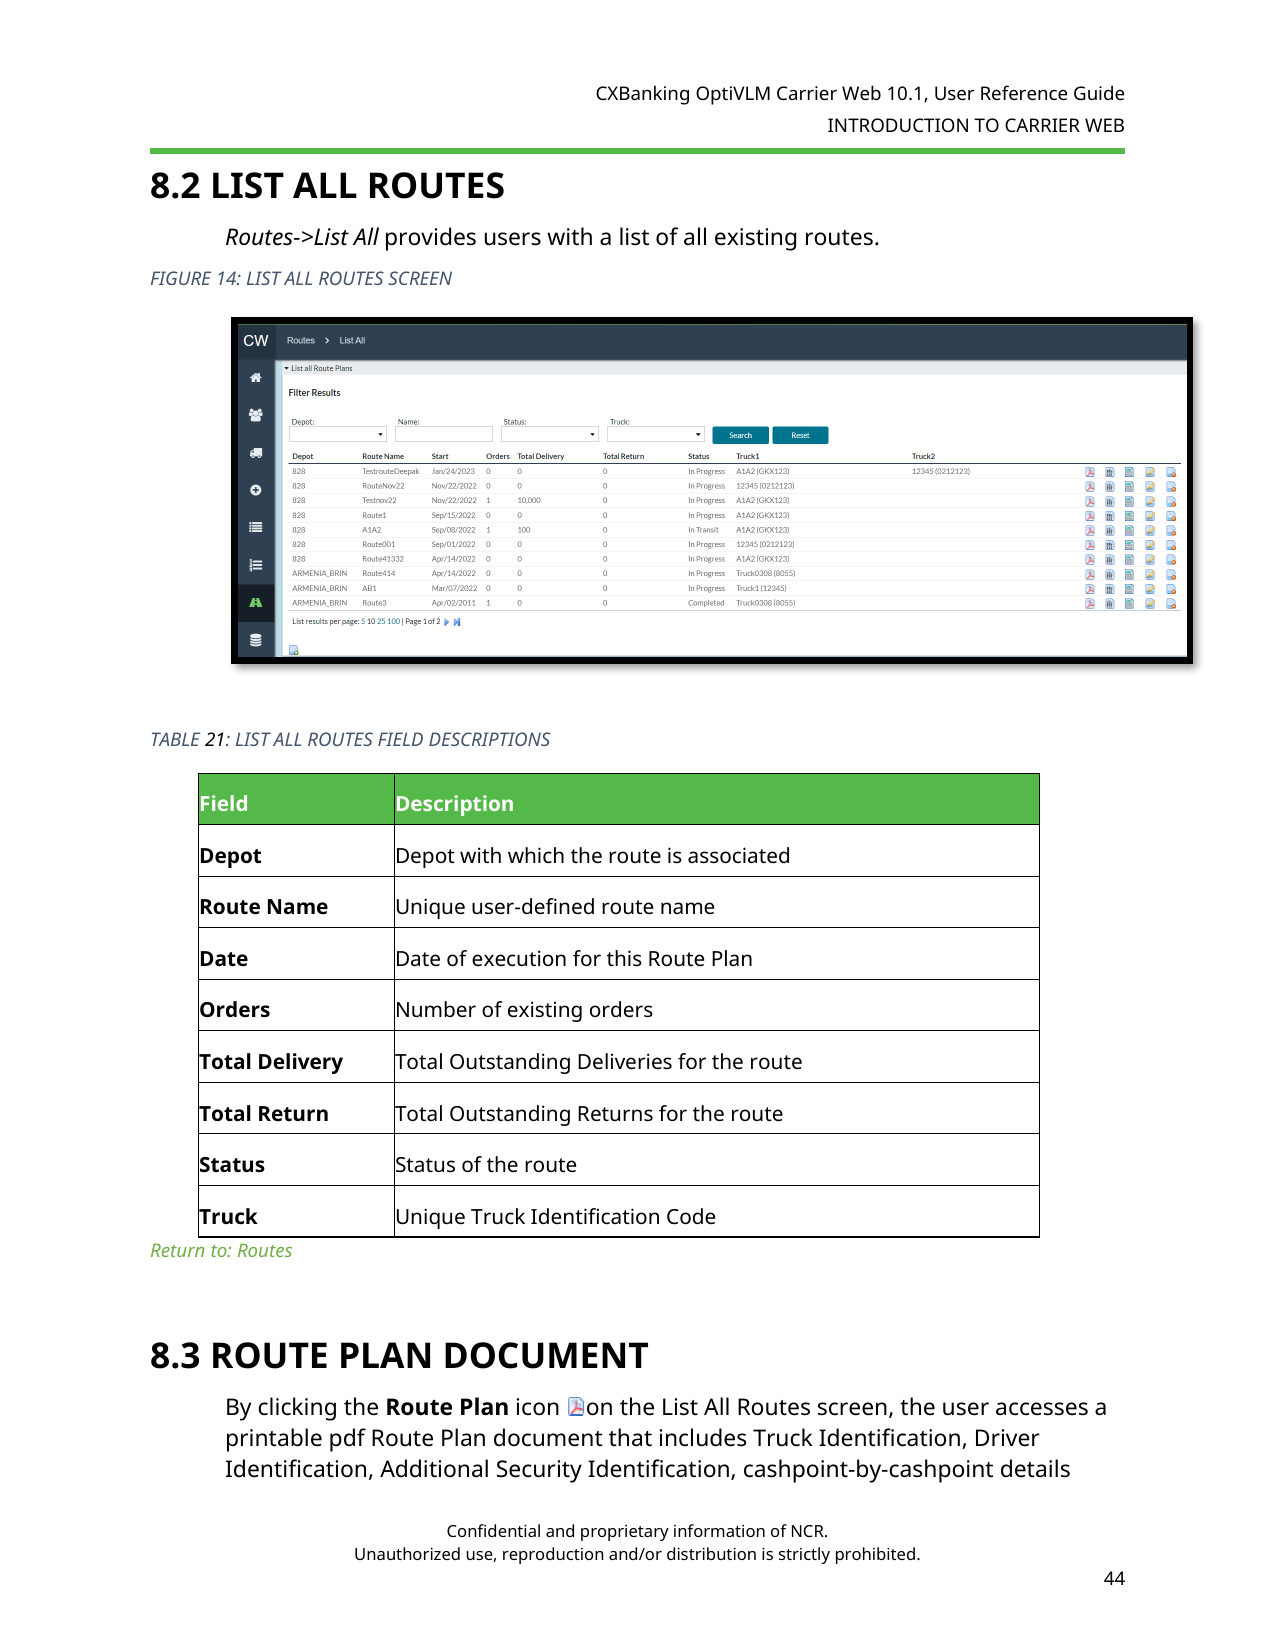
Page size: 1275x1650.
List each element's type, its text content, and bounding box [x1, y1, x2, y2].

table_header Field [199, 774, 394, 824]
table_cell Total Return [199, 1083, 394, 1133]
table_cell Route Name [199, 877, 394, 927]
table_cell Status of the route [395, 1134, 1039, 1185]
table_cell Total Outstanding Returns for the route [395, 1083, 1039, 1133]
table_cell Date of execution for this Route Plan [395, 928, 1039, 979]
table_header Description [395, 774, 1039, 824]
text TABLE 21: LIST ALL ROUTES FIELD DESCRIPTIONS [150, 726, 1125, 752]
table_cell Unique user-defined route name [395, 877, 1039, 927]
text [225, 1391, 1125, 1484]
table_cell Depot [199, 825, 394, 876]
text FIGURE 14: LIST ALL ROUTES SCREEN [150, 265, 1125, 290]
table_cell Date [199, 928, 394, 979]
table_cell Orders [199, 980, 394, 1030]
subtitle LIST ALL ROUTES [150, 160, 1125, 208]
table_cell Depot with which the route is associated [395, 825, 1039, 876]
table_cell Status [199, 1134, 394, 1185]
table_cell Total Delivery [199, 1031, 394, 1082]
table_cell Truck [199, 1186, 394, 1236]
text Routes->List All provides users with a list of all existing routes. [225, 221, 1125, 252]
table_cell Total Outstanding Deliveries for the route [395, 1031, 1039, 1082]
subtitle ROUTE PLAN DOCUMENT [150, 1330, 1125, 1378]
text Return to: Routes [150, 1237, 1125, 1263]
table_cell Unique Truck Identification Code [395, 1186, 1039, 1236]
table_cell Number of existing orders [395, 980, 1039, 1030]
picture [238, 324, 1187, 657]
